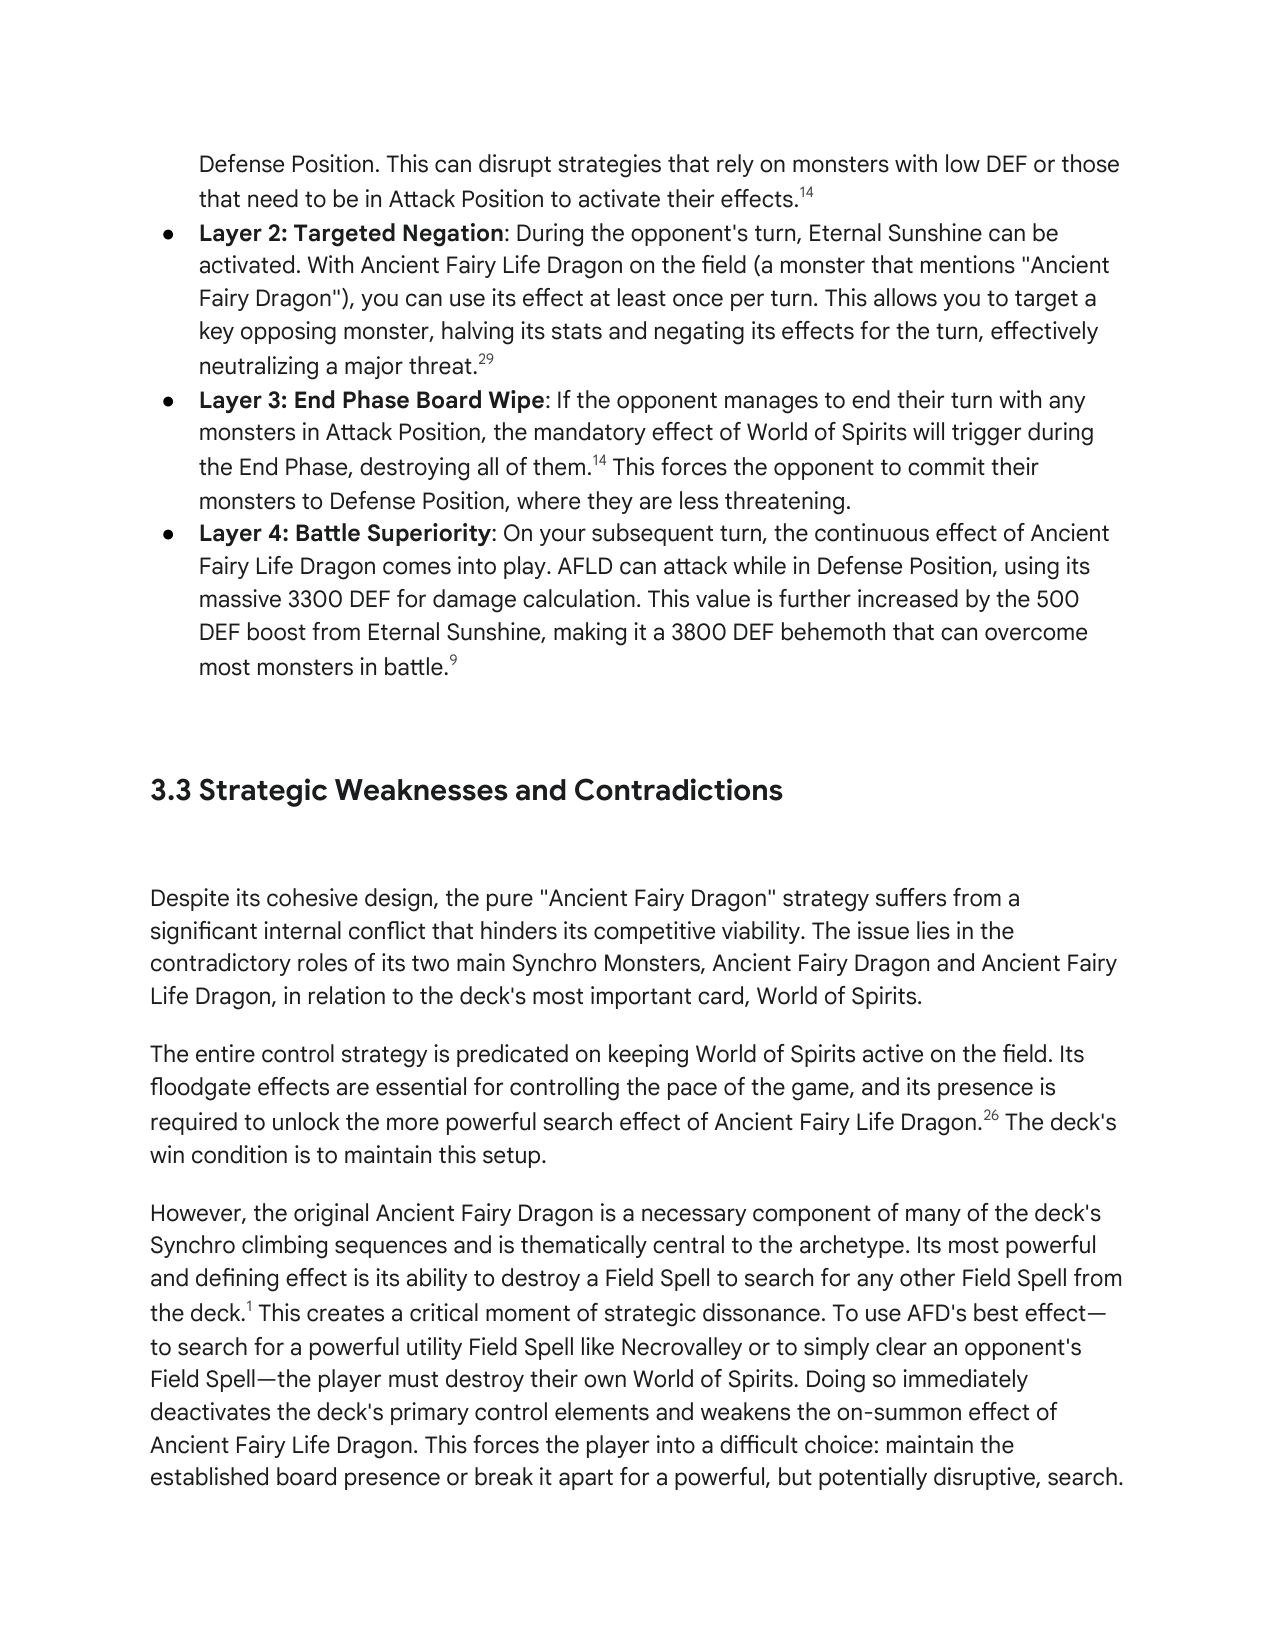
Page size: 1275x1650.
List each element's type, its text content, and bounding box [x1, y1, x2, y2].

list Layer 2: Targeted Negation: During the opponent's turn, Eternal Sunshine can be activated. With Ancient Fairy Life Dragon on the field (a monster that mentions "Ancient Fairy Dragon"), you can use its effect at least once per turn. This allows you to target a key opposing monster, halving its stats and negating its effects for the turn, effectively neutralizing a major threat.29 [161, 219, 1125, 381]
text Despite its cohesive design, the pure "Ancient Fairy Dragon" strategy suffers from a significant internal conflict that hinders its competitive viability. The issue lies in the contradictory roles of its two main Synchro Monsters, Ancient Fairy Dragon and Ancient Fairy Life Dragon, in relation to the deck's most important card, World of Spirits. [150, 884, 1125, 1011]
list Layer 3: End Phase Board Wipe: If the opponent manages to end their turn with any monsters in Attack Position, the mandatory effect of World of Spirits will trigger during the End Phase, destroying all of them.14 This forces the opponent to commit their monsters to Defense Position, where they are less threatening. [161, 386, 1125, 516]
subtitle 3.3 Strategic Weaknesses and Contradictions [150, 772, 1125, 809]
list Layer 4: Battle Superiority: On your subsequent turn, the continuous effect of Ancient Fairy Life Dragon comes into play. AFLD can attack while in Defense Position, using its massive 3300 DEF for damage calculation. This value is further increased by the 500 DEF boost from Eternal Sunshine, making it a 3800 DEF behemoth that can overcome most monsters in battle.9 [161, 520, 1125, 682]
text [150, 1199, 1125, 1492]
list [161, 150, 1125, 214]
text The entire control strategy is predicated on keeping World of Spirits active on the field. Its floodgate effects are essential for controlling the pace of the game, and its presence is required to unlock the more powerful search effect of Ancient Fairy Life Dragon.26 The deck's win condition is to maintain this setup. [150, 1040, 1125, 1170]
